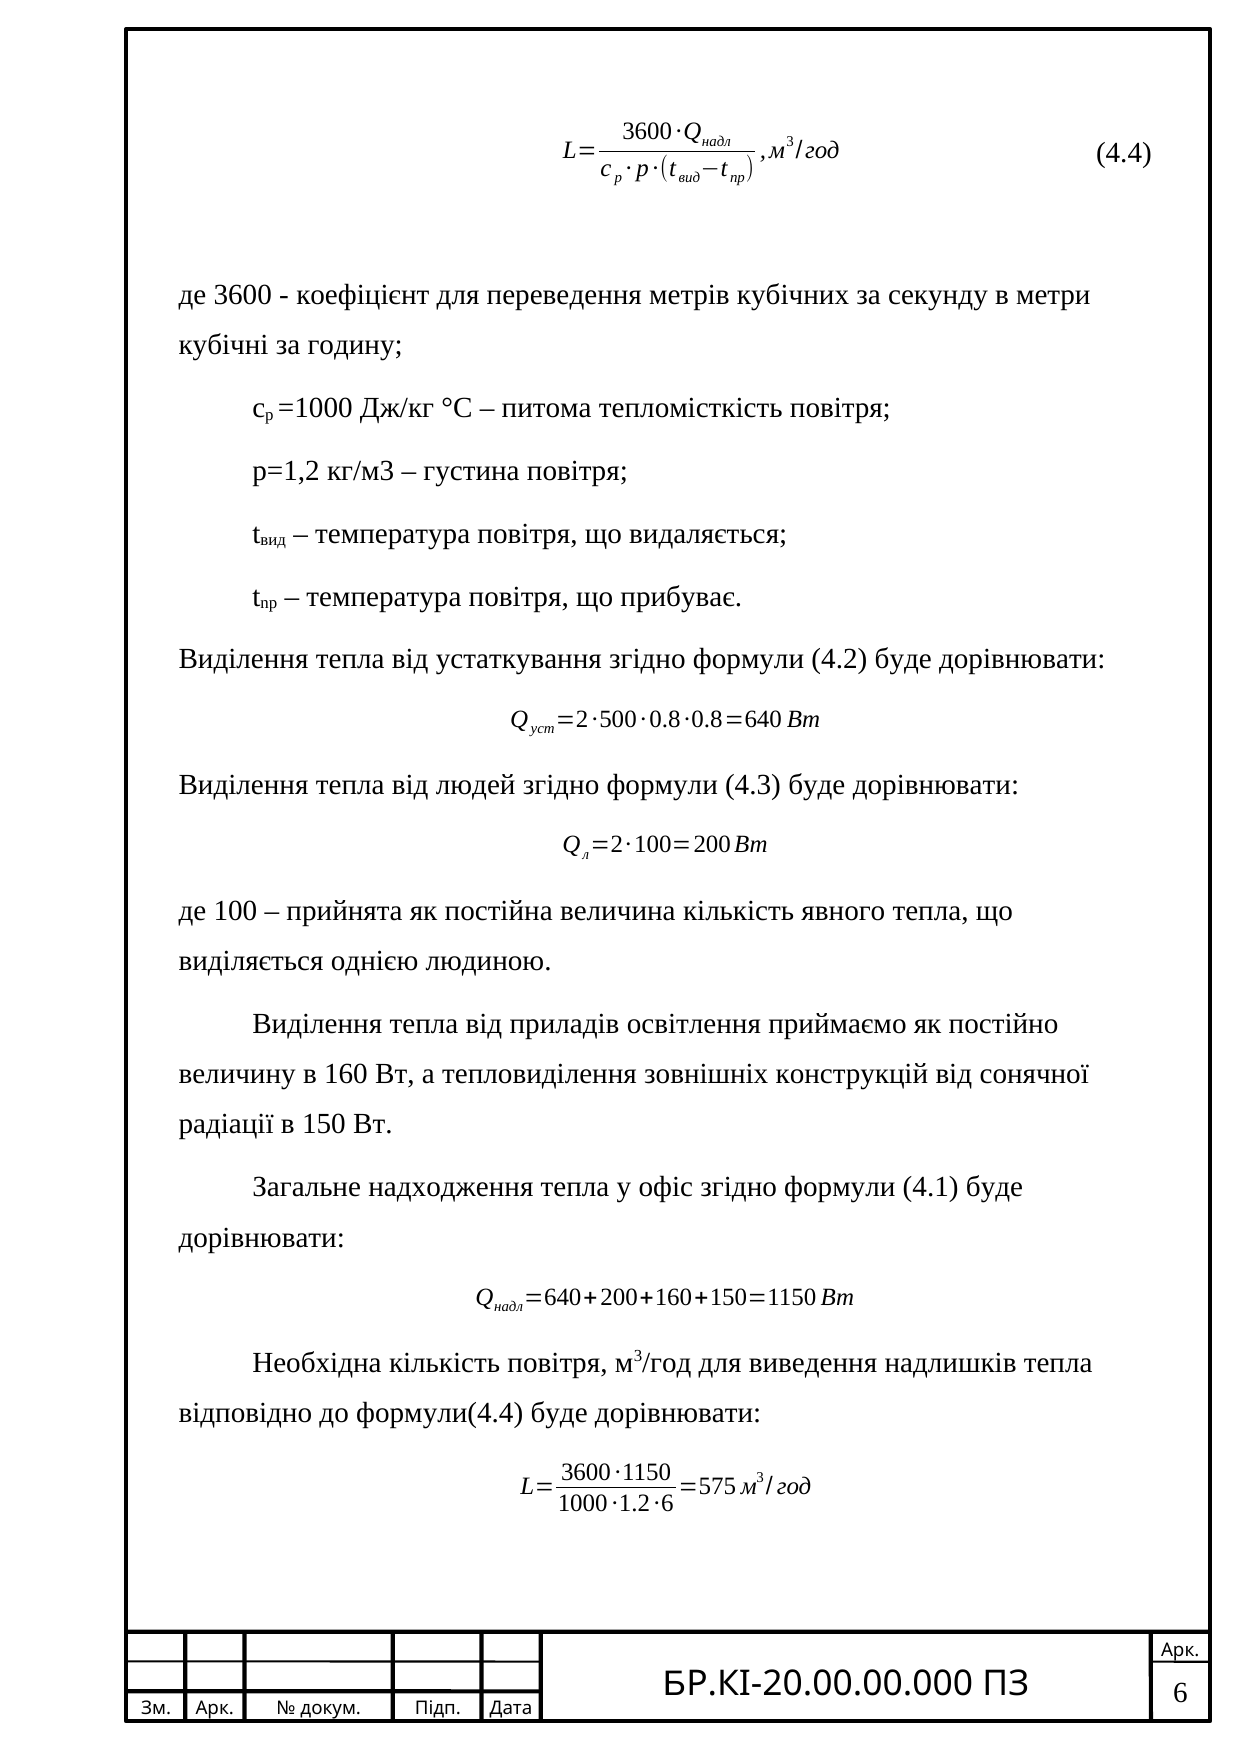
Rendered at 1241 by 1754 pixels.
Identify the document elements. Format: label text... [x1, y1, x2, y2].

text Виділення тепла від людей згідно формули (4.3) буде дорівнювати: [178, 767, 1152, 801]
text tnp – температура повітря, що прибуває. [178, 579, 1152, 612]
text р=1,2 кг/м3 – густина повітря; [178, 453, 1152, 487]
text Виділення тепла від приладів освітлення приймаємо як постійно величину в 160 Вт, а тепловиділення зовнішніх конструкцій від сонячної радіації в 150 Вт. [178, 1006, 1152, 1140]
text Необхідна кількість повітря, м3/год для виведення надлишків тепла відповідно до формули(4.4) буде дорівнювати: [178, 1345, 1152, 1429]
text (4.4) [178, 118, 1152, 185]
text tвид – температура повітря, що видаляється; [178, 516, 1152, 549]
text Загальне надходження тепла у офіс згідно формули (4.1) буде дорівнювати: [178, 1169, 1152, 1253]
text Виділення тепла від устаткування згідно формули (4.2) буде дорівнювати: [178, 642, 1152, 675]
text де 3600 - коефіцієнт для переведення метрів кубічних за секунду в метри кубічні за годину; [178, 277, 1152, 361]
text де 100 – прийнята як постійна величина кількість явного тепла, що виділяється однією людиною. [178, 893, 1152, 977]
text cp =1000 Дж/кг °С – питома тепломісткість повітря; [178, 390, 1152, 424]
